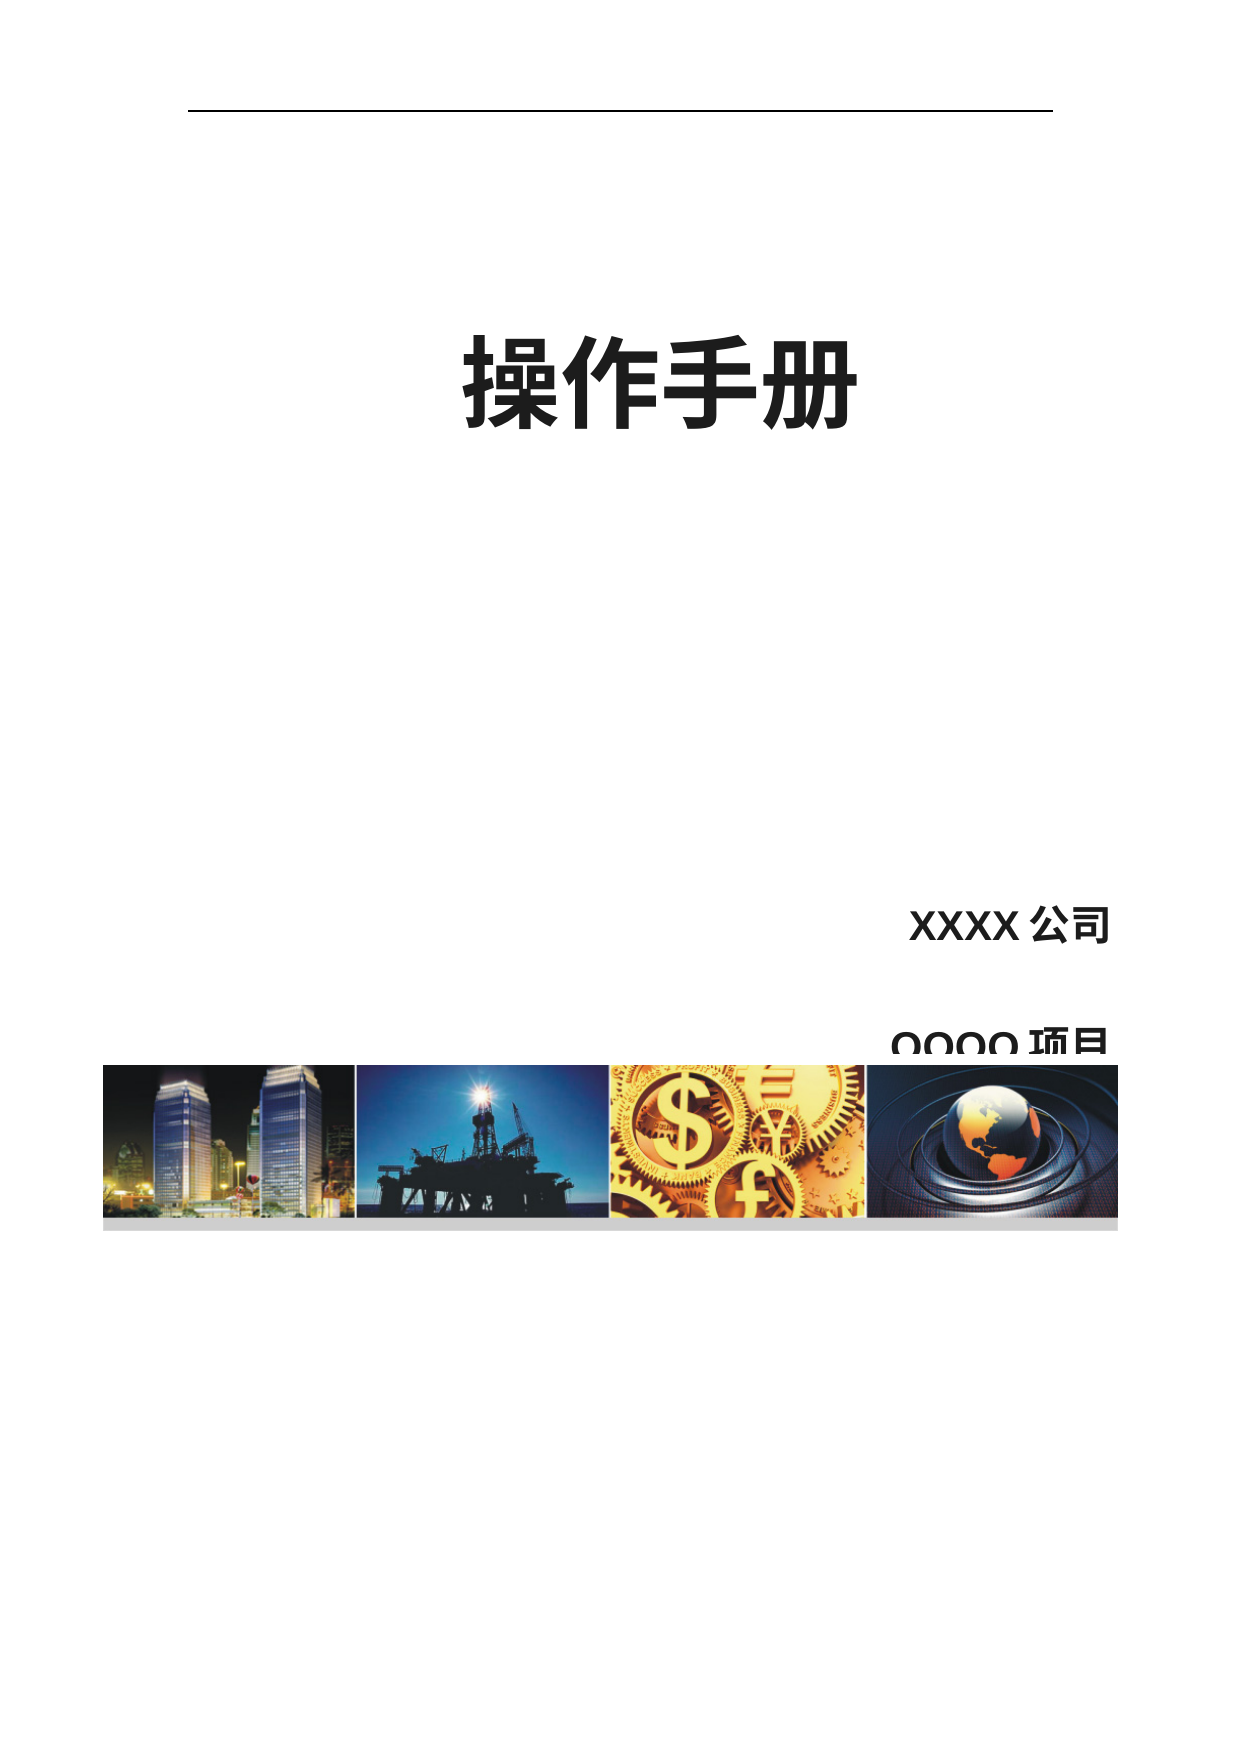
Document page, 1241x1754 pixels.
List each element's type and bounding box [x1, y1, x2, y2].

picture [103, 1065, 1118, 1231]
